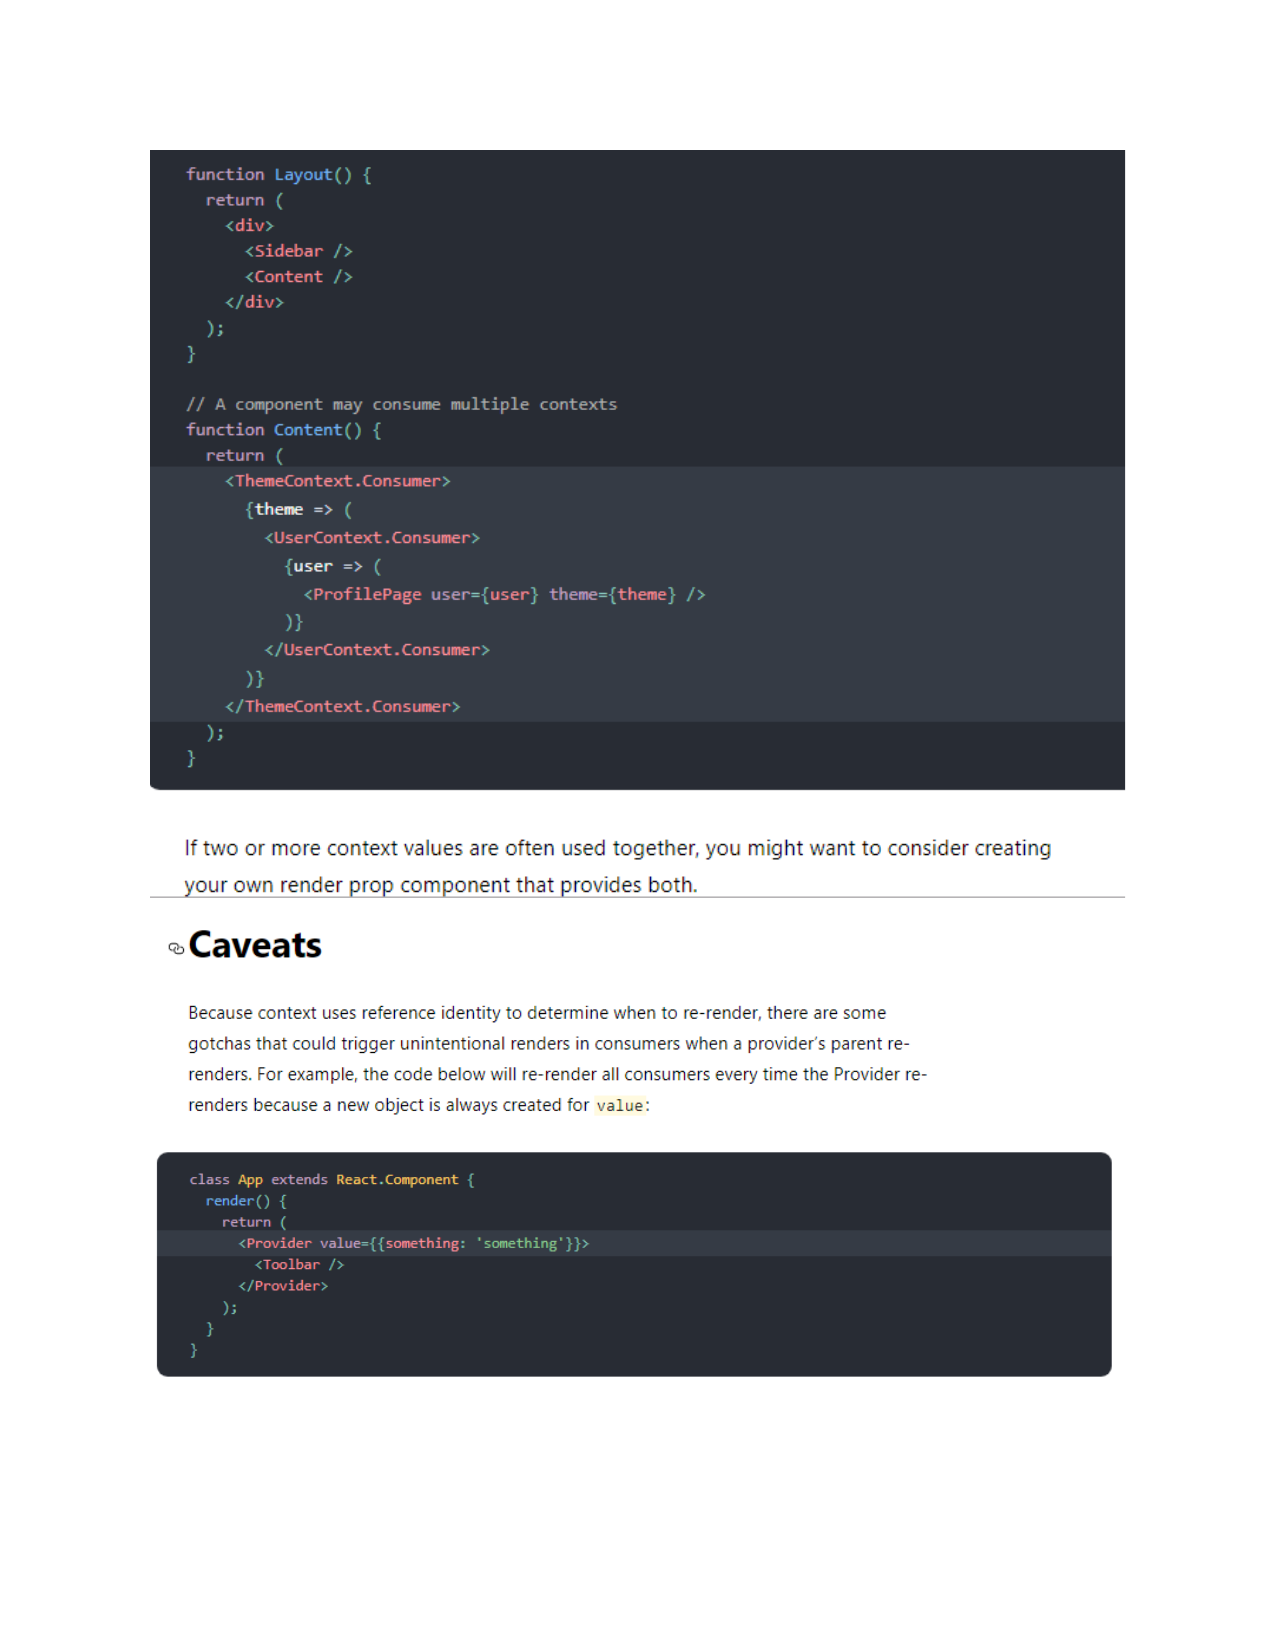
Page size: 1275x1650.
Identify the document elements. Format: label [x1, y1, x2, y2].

picture [150, 916, 1125, 1398]
picture [150, 150, 1125, 898]
